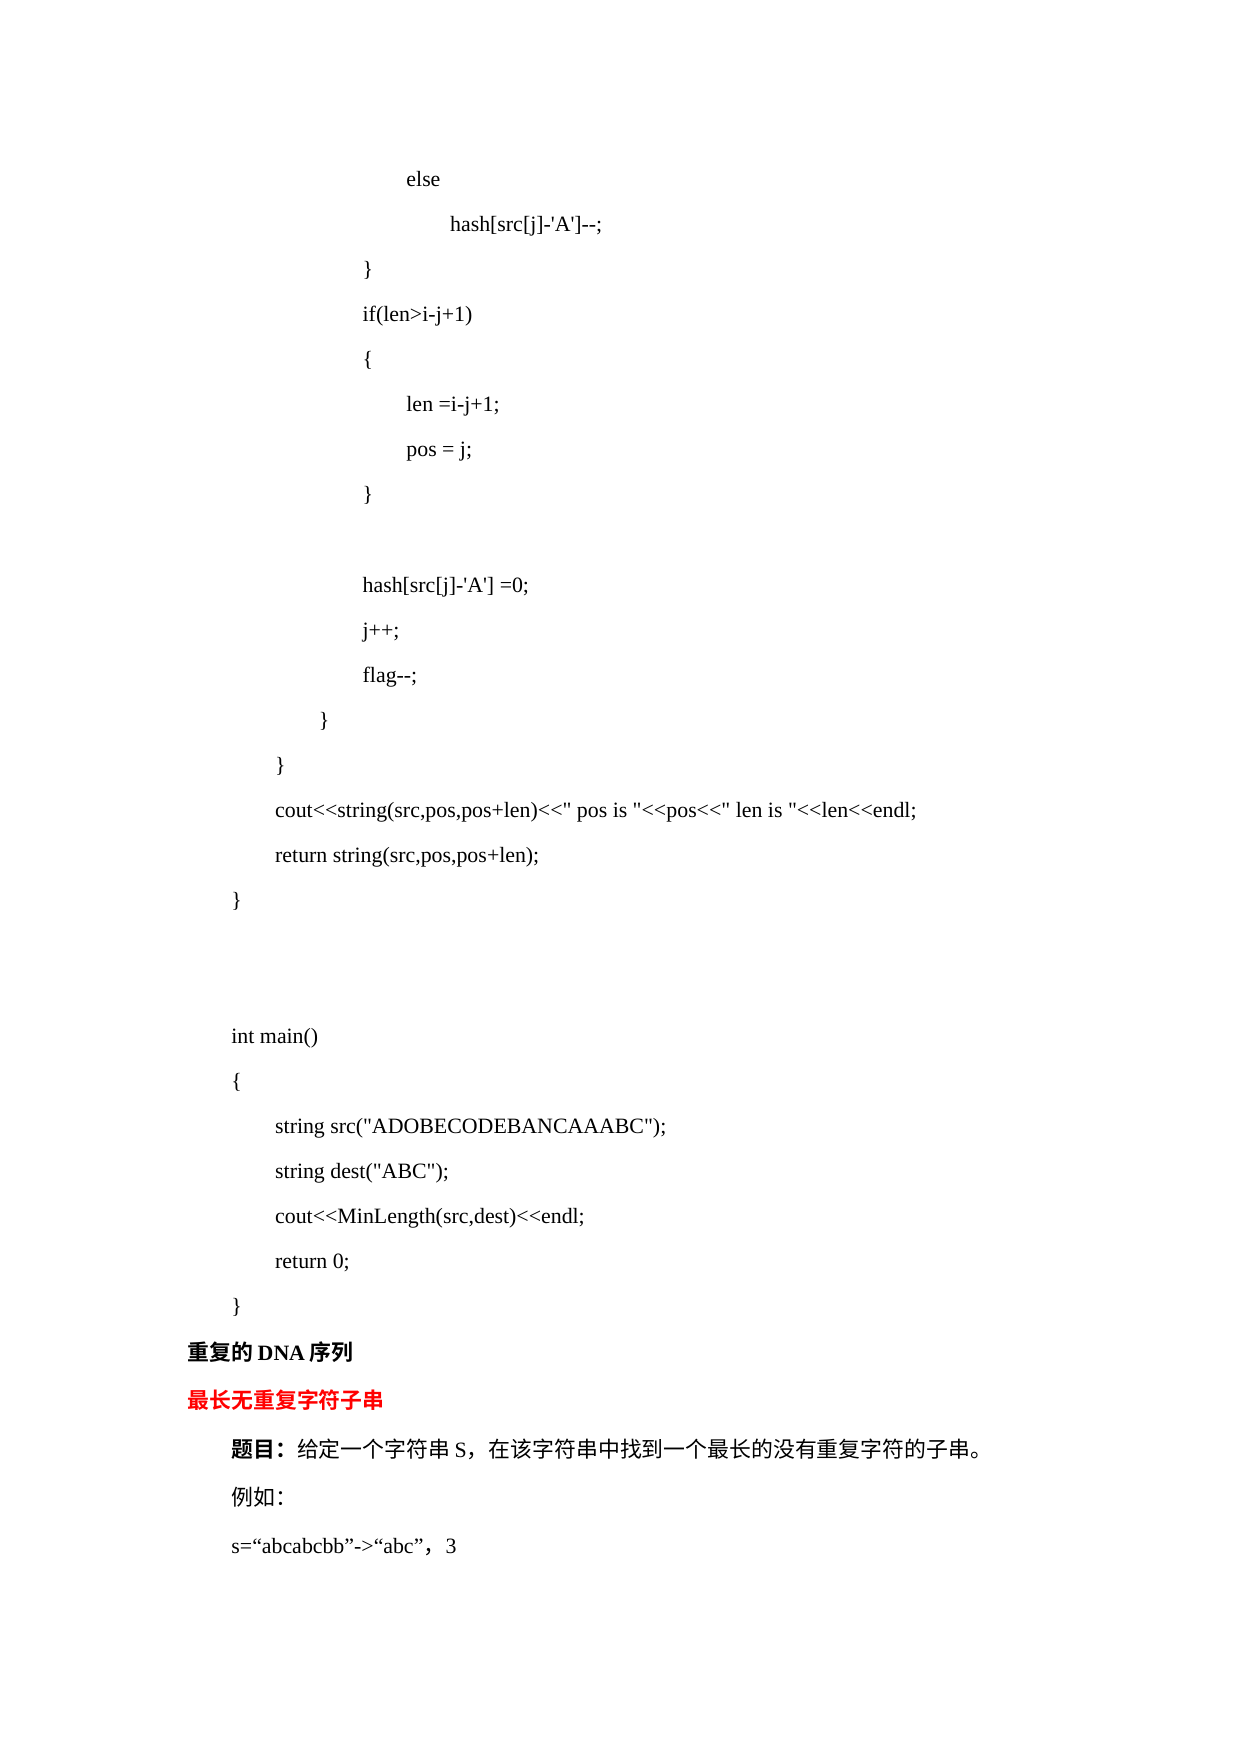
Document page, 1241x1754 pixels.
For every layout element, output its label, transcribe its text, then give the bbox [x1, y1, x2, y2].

text j++; [231, 613, 1053, 646]
text } [231, 1289, 1053, 1322]
text } [231, 703, 1053, 736]
text return string(src,pos,pos+len); [231, 838, 1053, 871]
subtitle 最长无重复字符子串 [187, 1383, 1053, 1416]
subtitle 重复的DNA序列 [187, 1335, 1053, 1367]
text cout<<MinLength(src,dest)<<endl; [231, 1199, 1053, 1232]
text int main() [231, 1019, 1053, 1051]
text { [231, 1064, 1053, 1097]
text 题目：给定一个字符串S，在该字符串中找到一个最长的没有重复字符的子串。 [187, 1431, 1053, 1464]
text { [231, 342, 1053, 375]
text return 0; [231, 1244, 1053, 1277]
text hash[src[j]-'A'] =0; [231, 568, 1053, 600]
text flag--; [231, 658, 1053, 691]
text string src("ADOBECODEBANCAAABC"); [231, 1109, 1053, 1142]
text } [231, 478, 1053, 510]
text } [231, 252, 1053, 285]
text } [231, 884, 1053, 916]
text string dest("ABC"); [231, 1154, 1053, 1187]
text pos = j; [231, 433, 1053, 465]
text len =i-j+1; [231, 387, 1053, 420]
text s=“abcabcbb”->“abc”，3 [187, 1528, 1053, 1561]
text if(len>i-j+1) [231, 297, 1053, 330]
text } [231, 748, 1053, 781]
text hash[src[j]-'A']--; [231, 207, 1053, 239]
text else [231, 162, 1053, 194]
text cout<<string(src,pos,pos+len)<<" pos is "<<pos<<" len is "<<len<<endl; [231, 793, 1053, 826]
text 例如： [187, 1480, 1053, 1512]
